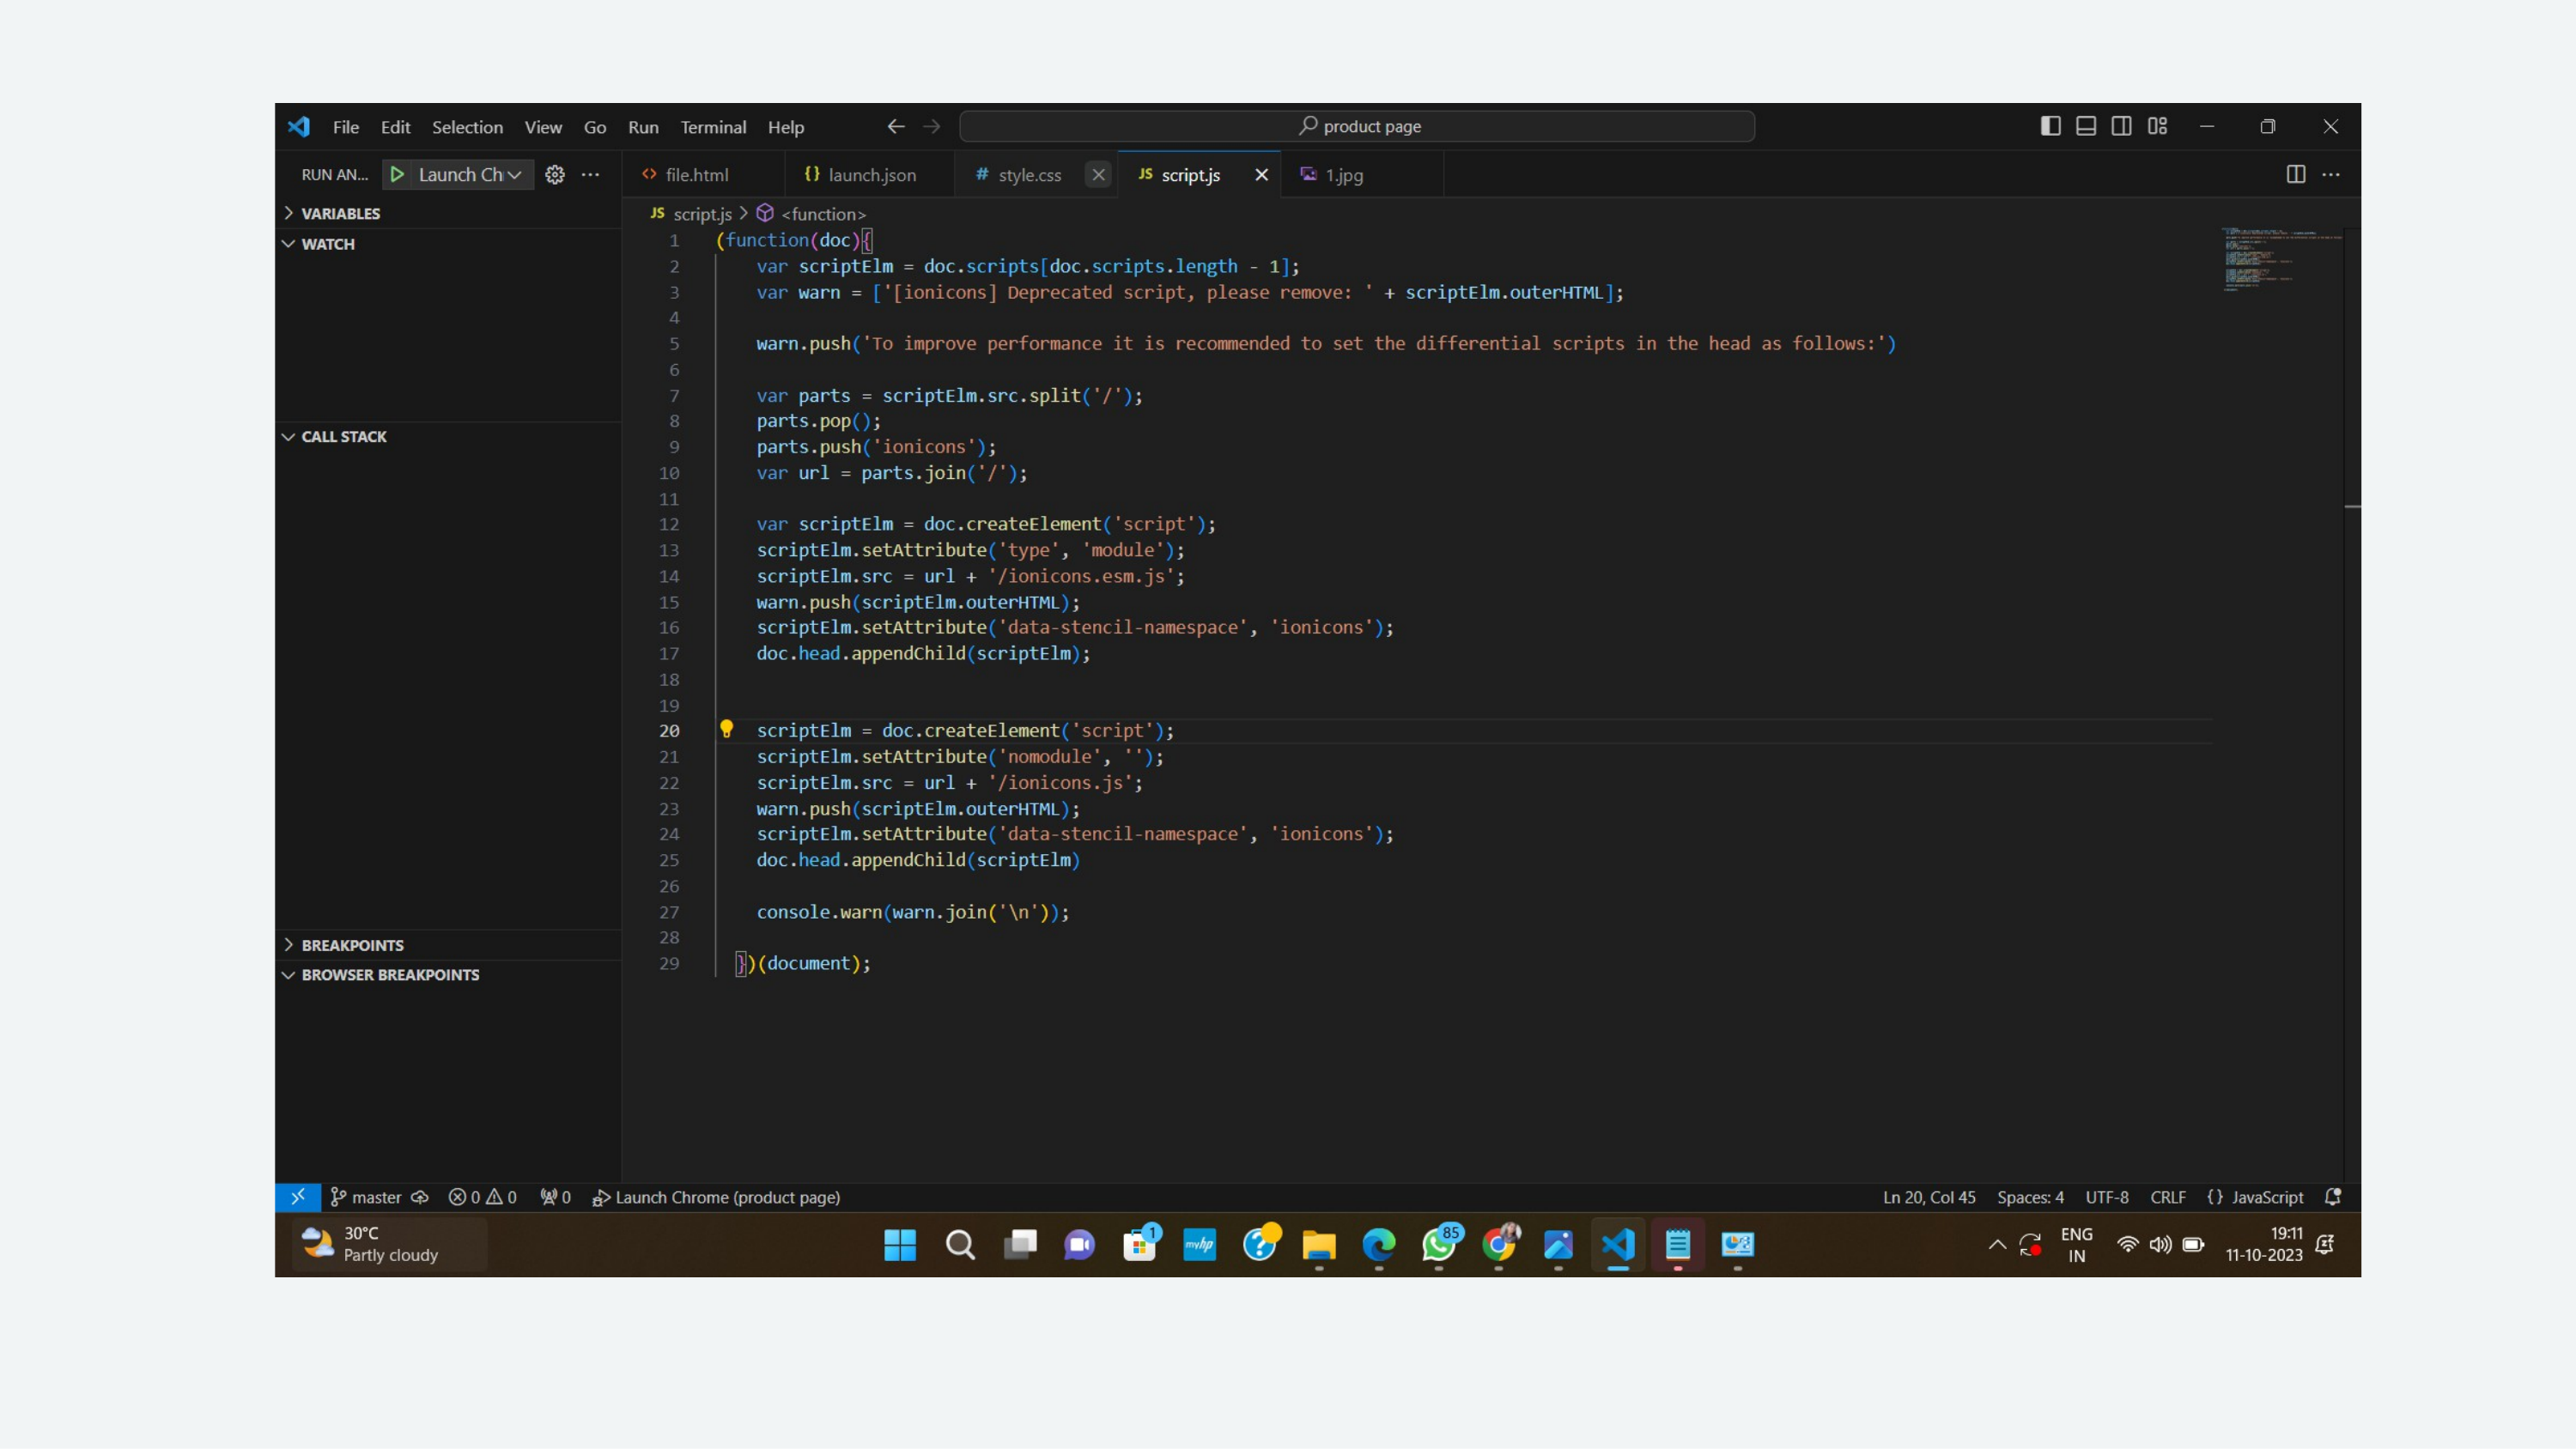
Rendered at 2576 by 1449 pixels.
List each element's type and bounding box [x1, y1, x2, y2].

picture [275, 103, 2362, 1277]
